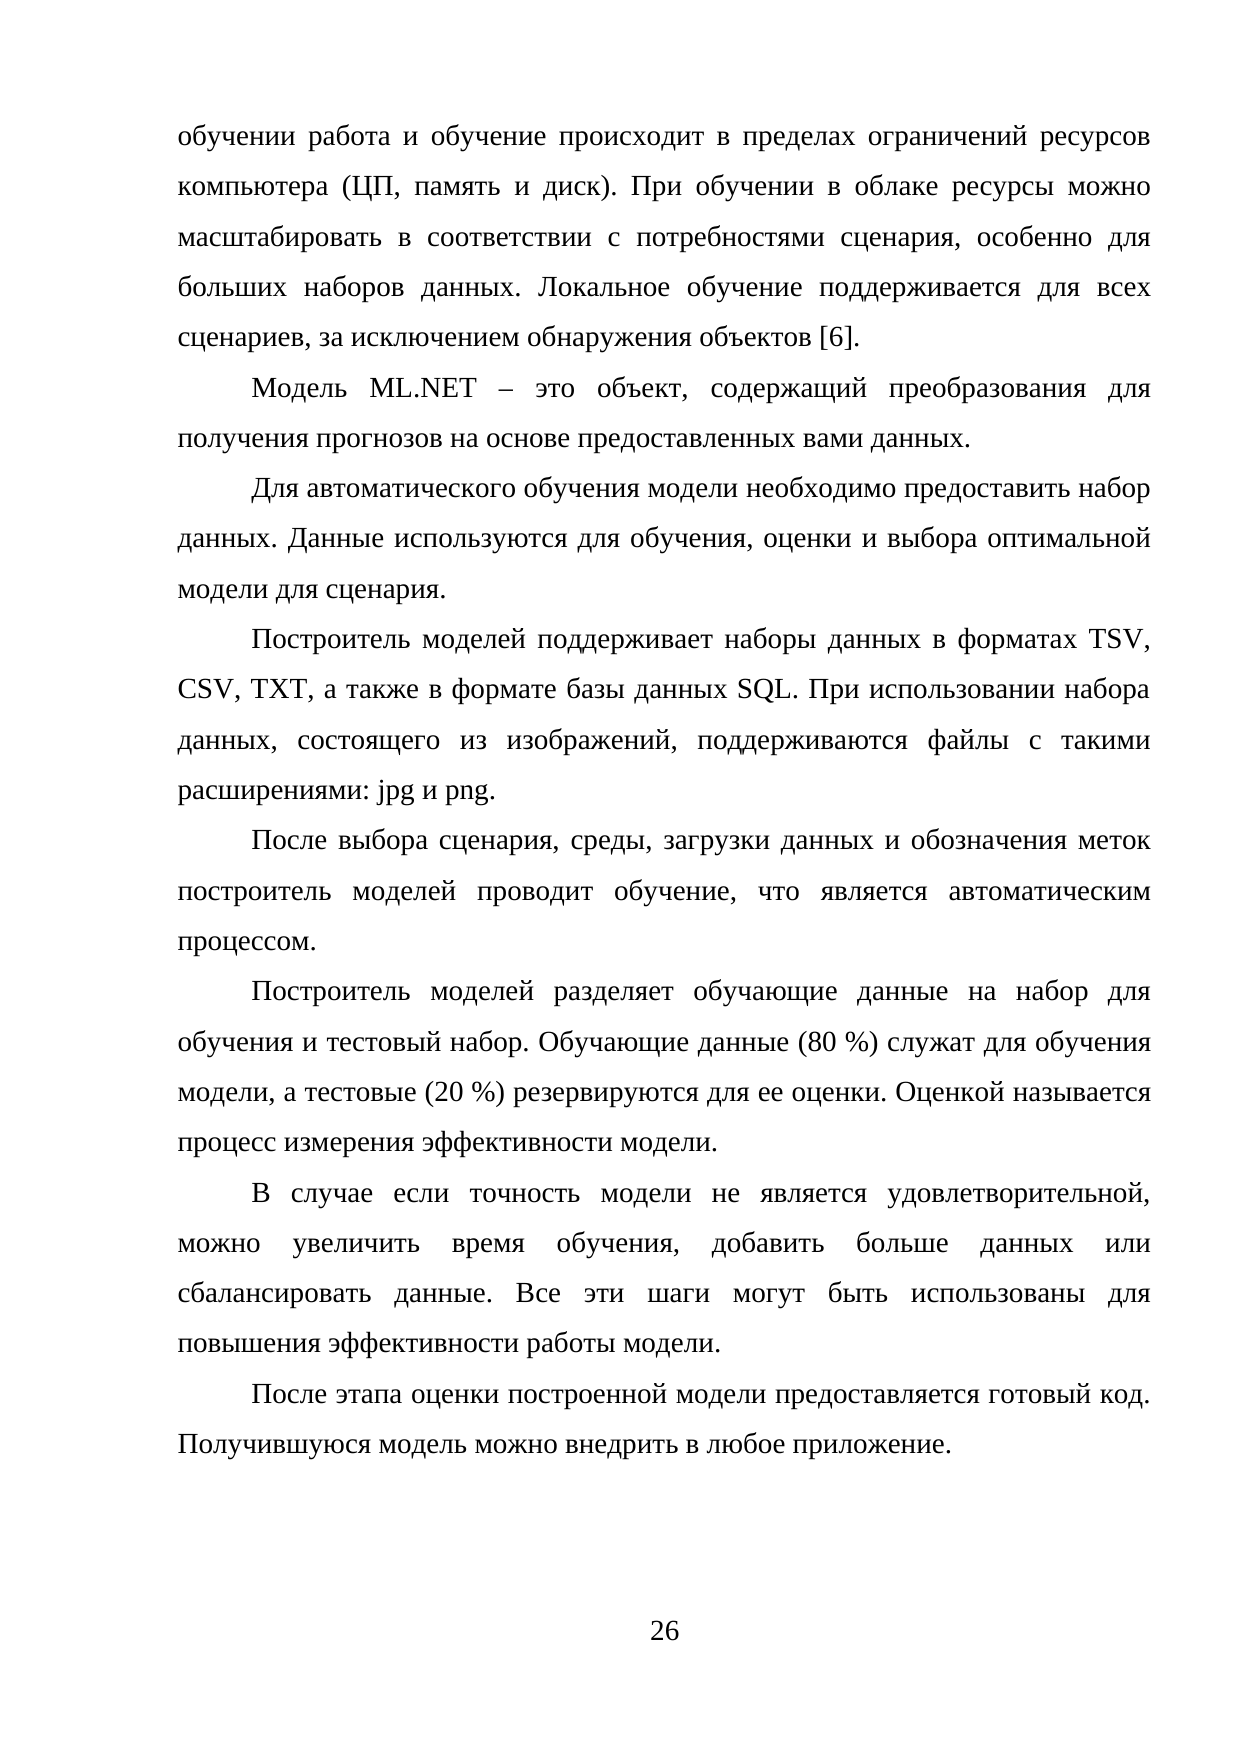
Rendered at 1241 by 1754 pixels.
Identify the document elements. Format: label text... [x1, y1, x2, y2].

text После этапа оценки построенной модели предоставляется готовый код. Получившуюся модель можно внедрить в любое приложение. [177, 1376, 1152, 1460]
text В случае если точность модели не является удовлетворительной, можно увеличить время обучения, добавить больше данных или сбалансировать данные. Все эти шаги могут быть использованы для повышения эффективности работы модели. [177, 1175, 1152, 1359]
text Построитель моделей поддерживает наборы данных в форматах TSV, CSV, TXT, а также в формате базы данных SQL. При использовании набора данных, состоящего из изображений, поддерживаются файлы с такими расширениями: jpg и png. [177, 621, 1152, 806]
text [177, 118, 1152, 353]
text Модель ML.NET – это объект, содержащий преобразования для получения прогнозов на основе предоставленных вами данных. [177, 370, 1152, 453]
text Для автоматического обучения модели необходимо предоставить набор данных. Данные используются для обучения, оценки и выбора оптимальной модели для сценария. [177, 470, 1152, 604]
text После выбора сценария, среды, загрузки данных и обозначения меток построитель моделей проводит обучение, что является автоматическим процессом. [177, 822, 1152, 957]
text Построитель моделей разделяет обучающие данные на набор для обучения и тестовый набор. Обучающие данные (80 %) служат для обучения модели, а тестовые (20 %) резервируются для ее оценки. Оценкой называется процесс измерения эффективности модели. [177, 973, 1152, 1158]
